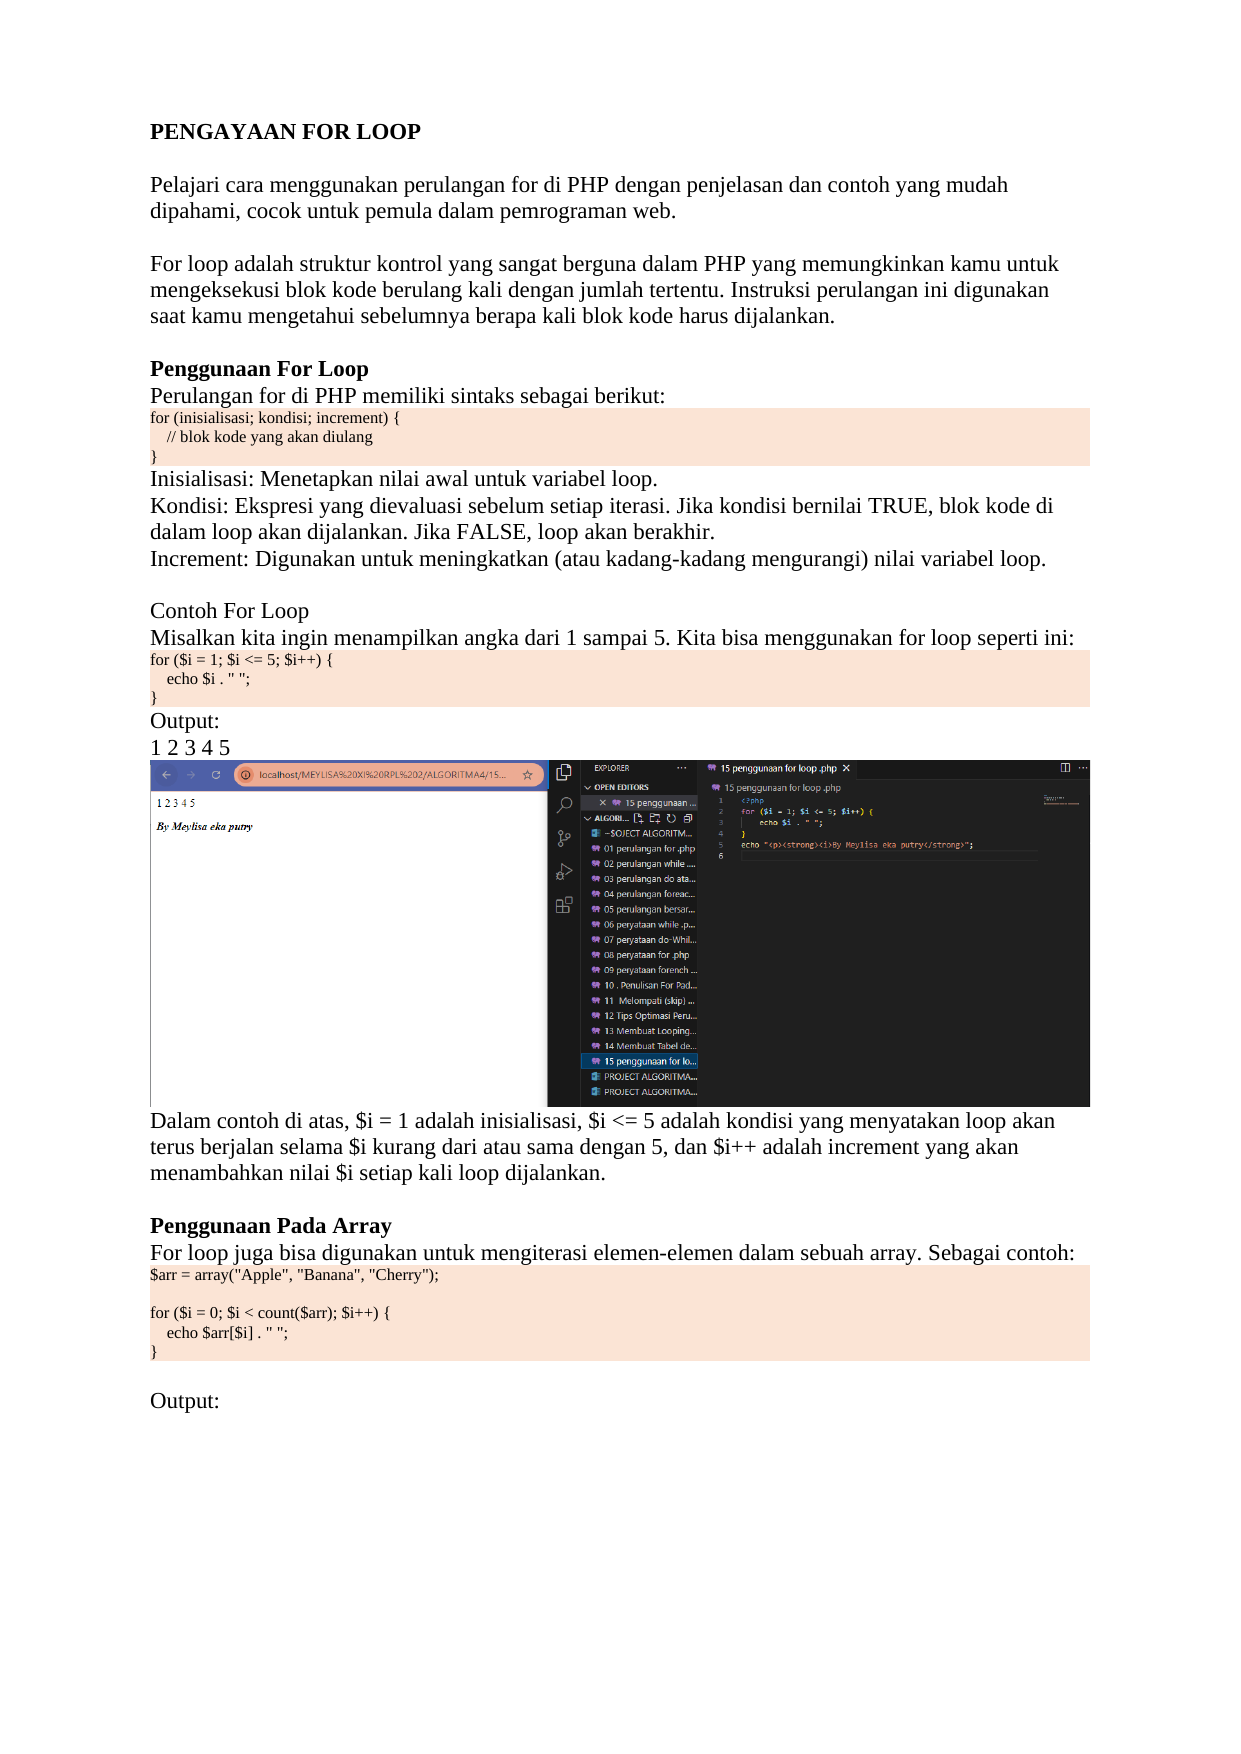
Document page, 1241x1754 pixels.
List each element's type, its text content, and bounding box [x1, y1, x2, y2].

text PENGAYAAN FOR LOOP [150, 118, 1090, 144]
text $arr = array("Apple", "Banana", "Cherry"); [150, 1265, 1090, 1284]
text Output: [150, 1387, 1090, 1413]
text Penggunaan Pada Array [150, 1212, 1090, 1238]
text 1 2 3 4 5 [150, 734, 1090, 760]
text Kondisi: Ekspresi yang dievaluasi sebelum setiap iterasi. Jika kondisi bernilai TRUE, blok kode di dalam loop akan dijalankan. Jika FALSE, loop akan berakhir. [150, 492, 1090, 544]
text echo $i . " "; [150, 669, 1090, 688]
picture [150, 760, 1091, 1107]
text } [150, 1342, 1090, 1361]
text Misalkan kita ingin menampilkan angka dari 1 sampai 5. Kita bisa menggunakan for loop seperti ini: [150, 624, 1090, 650]
text Pelajari cara menggunakan perulangan for di PHP dengan penjelasan dan contoh yang mudah dipahami, cocok untuk pemula dalam pemrograman web. [150, 171, 1090, 223]
text Inisialisasi: Menetapkan nilai awal untuk variabel loop. [150, 466, 1090, 492]
text for ($i = 1; $i <= 5; $i++) { [150, 650, 1090, 669]
text Contoh For Loop [150, 597, 1090, 624]
text Increment: Digunakan untuk meningkatkan (atau kadang-kadang mengurangi) nilai variabel loop. [150, 544, 1090, 571]
text } [150, 688, 1090, 707]
text For loop adalah struktur kontrol yang sangat berguna dalam PHP yang memungkinkan kamu untuk mengeksekusi blok kode berulang kali dengan jumlah tertentu. Instruksi perulangan ini digunakan saat kamu mengetahui sebelumnya berapa kali blok kode harus dijalankan. [150, 250, 1090, 329]
text for (inisialisasi; kondisi; increment) { [150, 408, 1090, 427]
text // blok kode yang akan diulang [150, 427, 1090, 446]
text for ($i = 0; $i < count($arr); $i++) { [150, 1303, 1090, 1322]
text echo $arr[$i] . " "; [150, 1322, 1090, 1342]
text Perulangan for di PHP memiliki sintaks sebagai berikut: [150, 382, 1090, 408]
text Dalam contoh di atas, $i = 1 adalah inisialisasi, $i <= 5 adalah kondisi yang menyatakan loop akan terus berjalan selama $i kurang dari atau sama dengan 5, dan $i++ adalah increment yang akan menambahkan nilai $i setiap kali loop dijalankan. [150, 1107, 1090, 1186]
text Penggunaan For Loop [150, 355, 1090, 382]
text } [150, 446, 1090, 466]
text For loop juga bisa digunakan untuk mengiterasi elemen-elemen dalam sebuah array. Sebagai contoh: [150, 1238, 1090, 1265]
text Output: [150, 707, 1090, 734]
